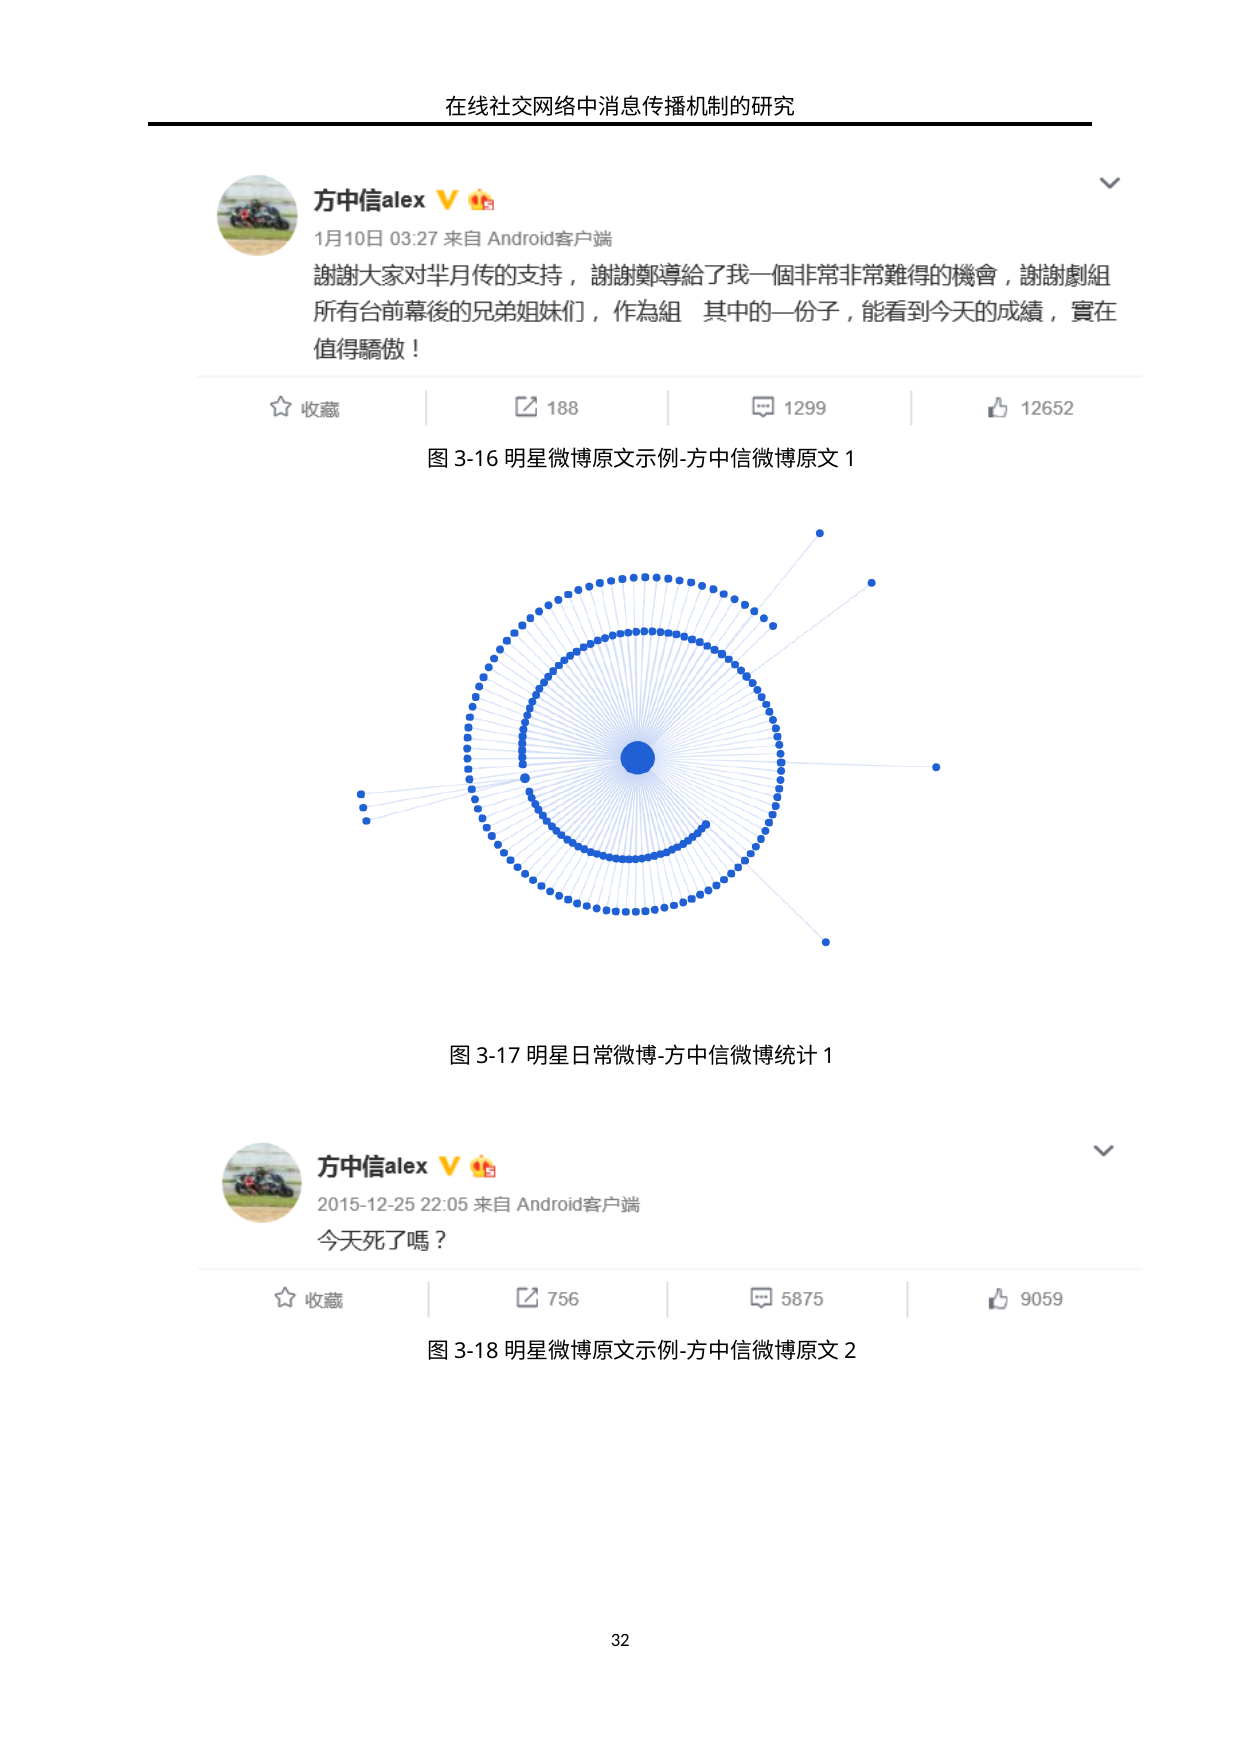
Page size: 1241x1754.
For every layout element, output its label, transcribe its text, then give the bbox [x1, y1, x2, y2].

text 图3-18 明星微博原文示例-方中信微博原文2 [148, 1333, 1092, 1365]
picture [295, 481, 995, 1032]
text 图3-17 明星日常微博-方中信微博统计1 [148, 1038, 1092, 1069]
text 图3-16 明星微博原文示例-方中信微博原文1 [148, 441, 1092, 473]
picture [197, 147, 1143, 435]
picture [197, 1120, 1143, 1327]
